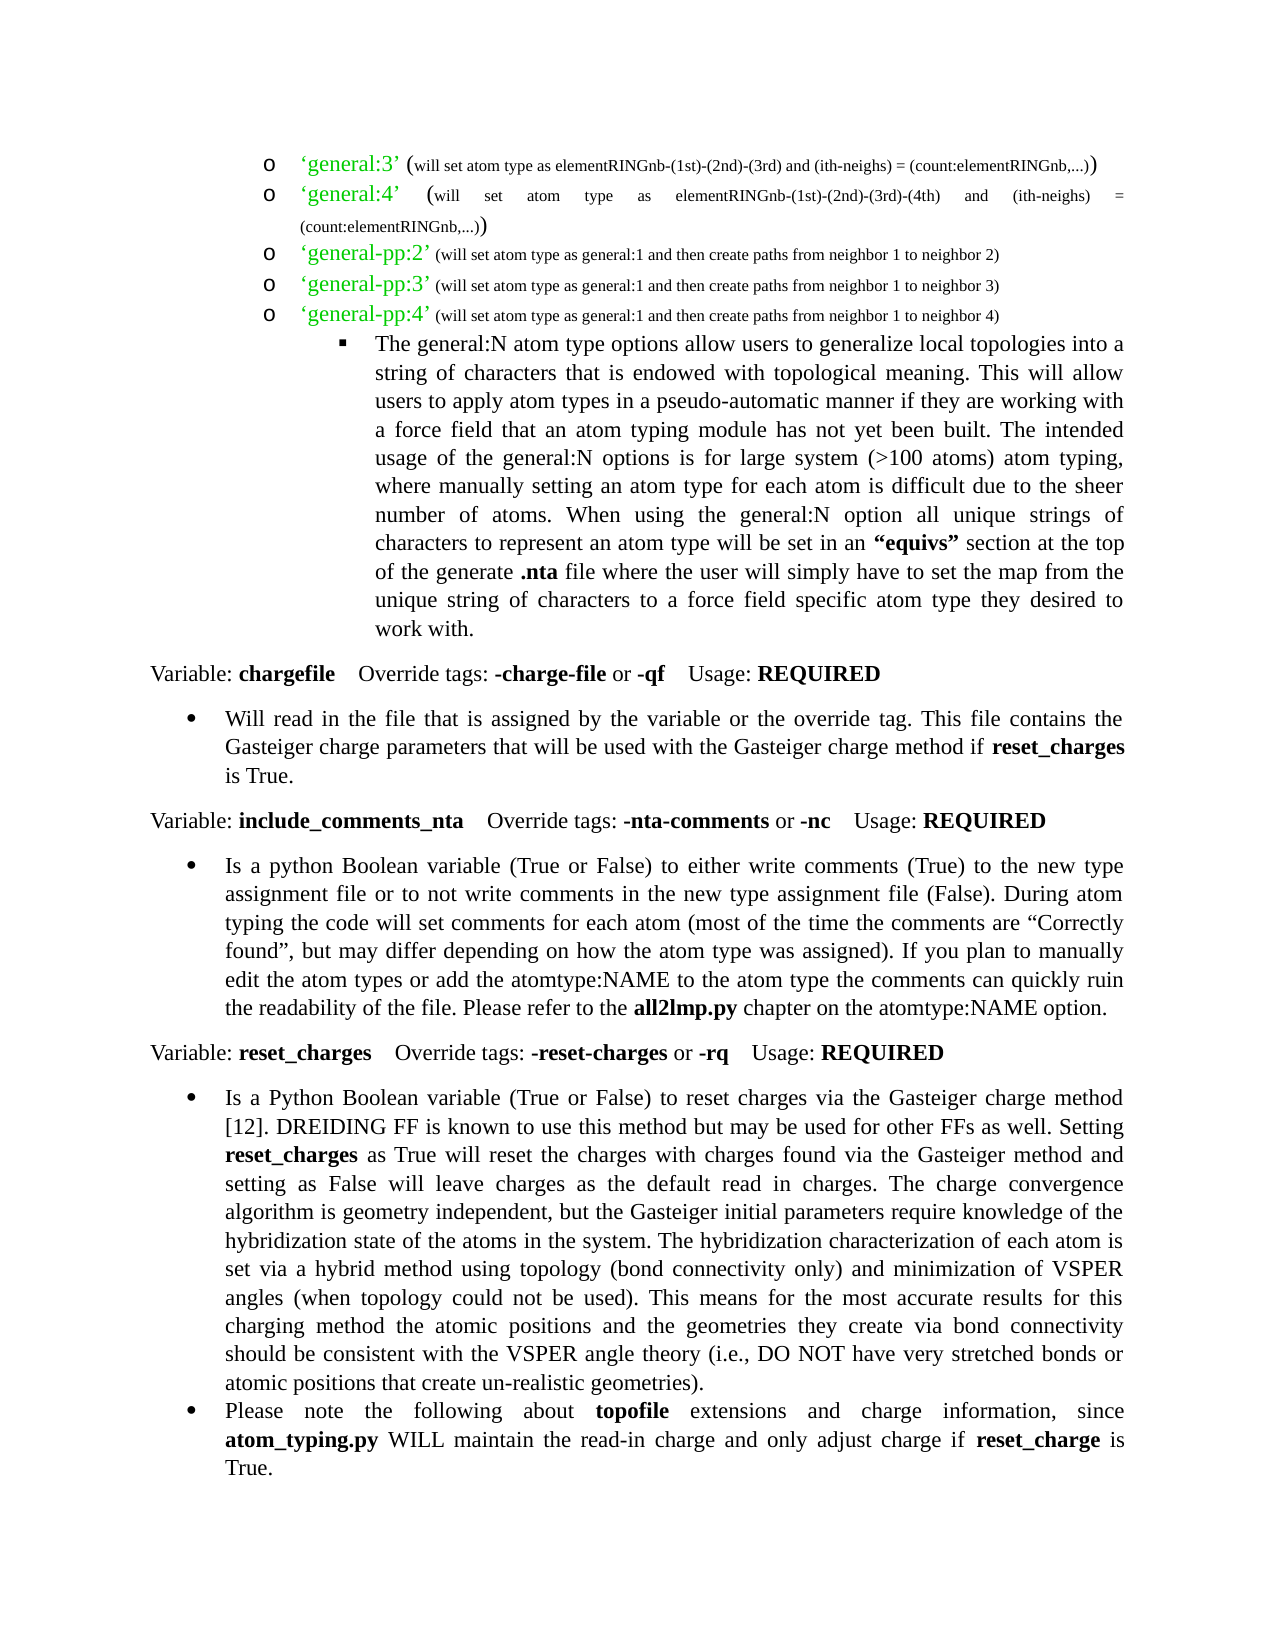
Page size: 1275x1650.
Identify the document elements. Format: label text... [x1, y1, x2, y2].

list ‘general:4’ (will set atom type as elementRINGnb-(1st)-(2nd)-(3rd)-(4th) and (ith-neighs) = (count:elementRINGnb,...)) [262, 180, 1125, 237]
list Is a Python Boolean variable (True or False) to reset charges via the Gasteiger charge method [12]. DREIDING FF is known to use this method but may be used for other FFs as well. Setting reset_charges as True will reset the charges with charges found via the Gasteiger method and setting as False will leave charges as the default read in charges. The charge convergence algorithm is geometry independent, but the Gasteiger initial parameters require knowledge of the hybridization state of the atoms in the system. The hybridization characterization of each atom is set via a hybrid method using topology (bond connectivity only) and minimization of VSPER angles (when topology could not be used). This means for the most accurate results for this charging method the atomic positions and the geometries they create via bond connectivity should be consistent with the VSPER angle theory (i.e., DO NOT have very stretched bonds or atomic positions that create un-realistic geometries). [187, 1084, 1125, 1395]
list Please note the following about topofile extensions and charge information, since atom_typing.py WILL maintain the read-in charge and only adjust charge if reset_charge is True. [187, 1397, 1125, 1481]
list ‘general:3’ (will set atom type as elementRINGnb-(1st)-(2nd)-(3rd) and (ith-neighs) = (count:elementRINGnb,...)) [262, 150, 1125, 178]
list Will read in the file that is assigned by the variable or the override tag. This file contains the Gasteiger charge parameters that will be used with the Gasteiger charge method if reset_charges is True. [187, 705, 1125, 788]
text Variable: reset_charges Override tags: -reset-charges or -rq Usage: REQUIRED [150, 1039, 1125, 1066]
text Variable: chargefile Override tags: -charge-file or -qf Usage: REQUIRED [150, 660, 1125, 686]
list Is a python Boolean variable (True or False) to either write comments (True) to the new type assignment file or to not write comments in the new type assignment file (False). During atom typing the code will set comments for each atom (most of the time the comments are “Correctly found”, but may differ depending on how the atom type was assigned). If you plan to manually edit the atom types or add the atomtype:NAME to the atom type the comments can quickly ruin the readability of the file. Please refer to the all2lmp.py chapter on the atomtype:NAME option. [187, 852, 1125, 1021]
list ‘general-pp:4’ (will set atom type as general:1 and then create paths from neighbor 1 to neighbor 4) [262, 300, 1125, 328]
list ‘general-pp:2’ (will set atom type as general:1 and then create paths from neighbor 1 to neighbor 2) [262, 239, 1125, 267]
list The general:N atom type options allow users to generalize local topologies into a string of characters that is endowed with topological meaning. This will allow users to apply atom types in a pseudo-automatic manner if they are working with a force field that an atom typing module has not yet been built. The intended usage of the general:N options is for large system (>100 atoms) atom typing, where manually setting an atom type for each atom is difficult due to the sheer number of atoms. When using the general:N option all unique strings of characters to represent an atom type will be set in an “equivs” section at the top of the generate .nta file where the user will simply have to set the map from the unique string of characters to a force field specific atom type they desired to work with. [337, 330, 1125, 641]
text Variable: include_comments_nta Override tags: -nta-comments or -nc Usage: REQUIRED [150, 807, 1125, 833]
list ‘general-pp:3’ (will set atom type as general:1 and then create paths from neighbor 1 to neighbor 3) [262, 269, 1125, 298]
